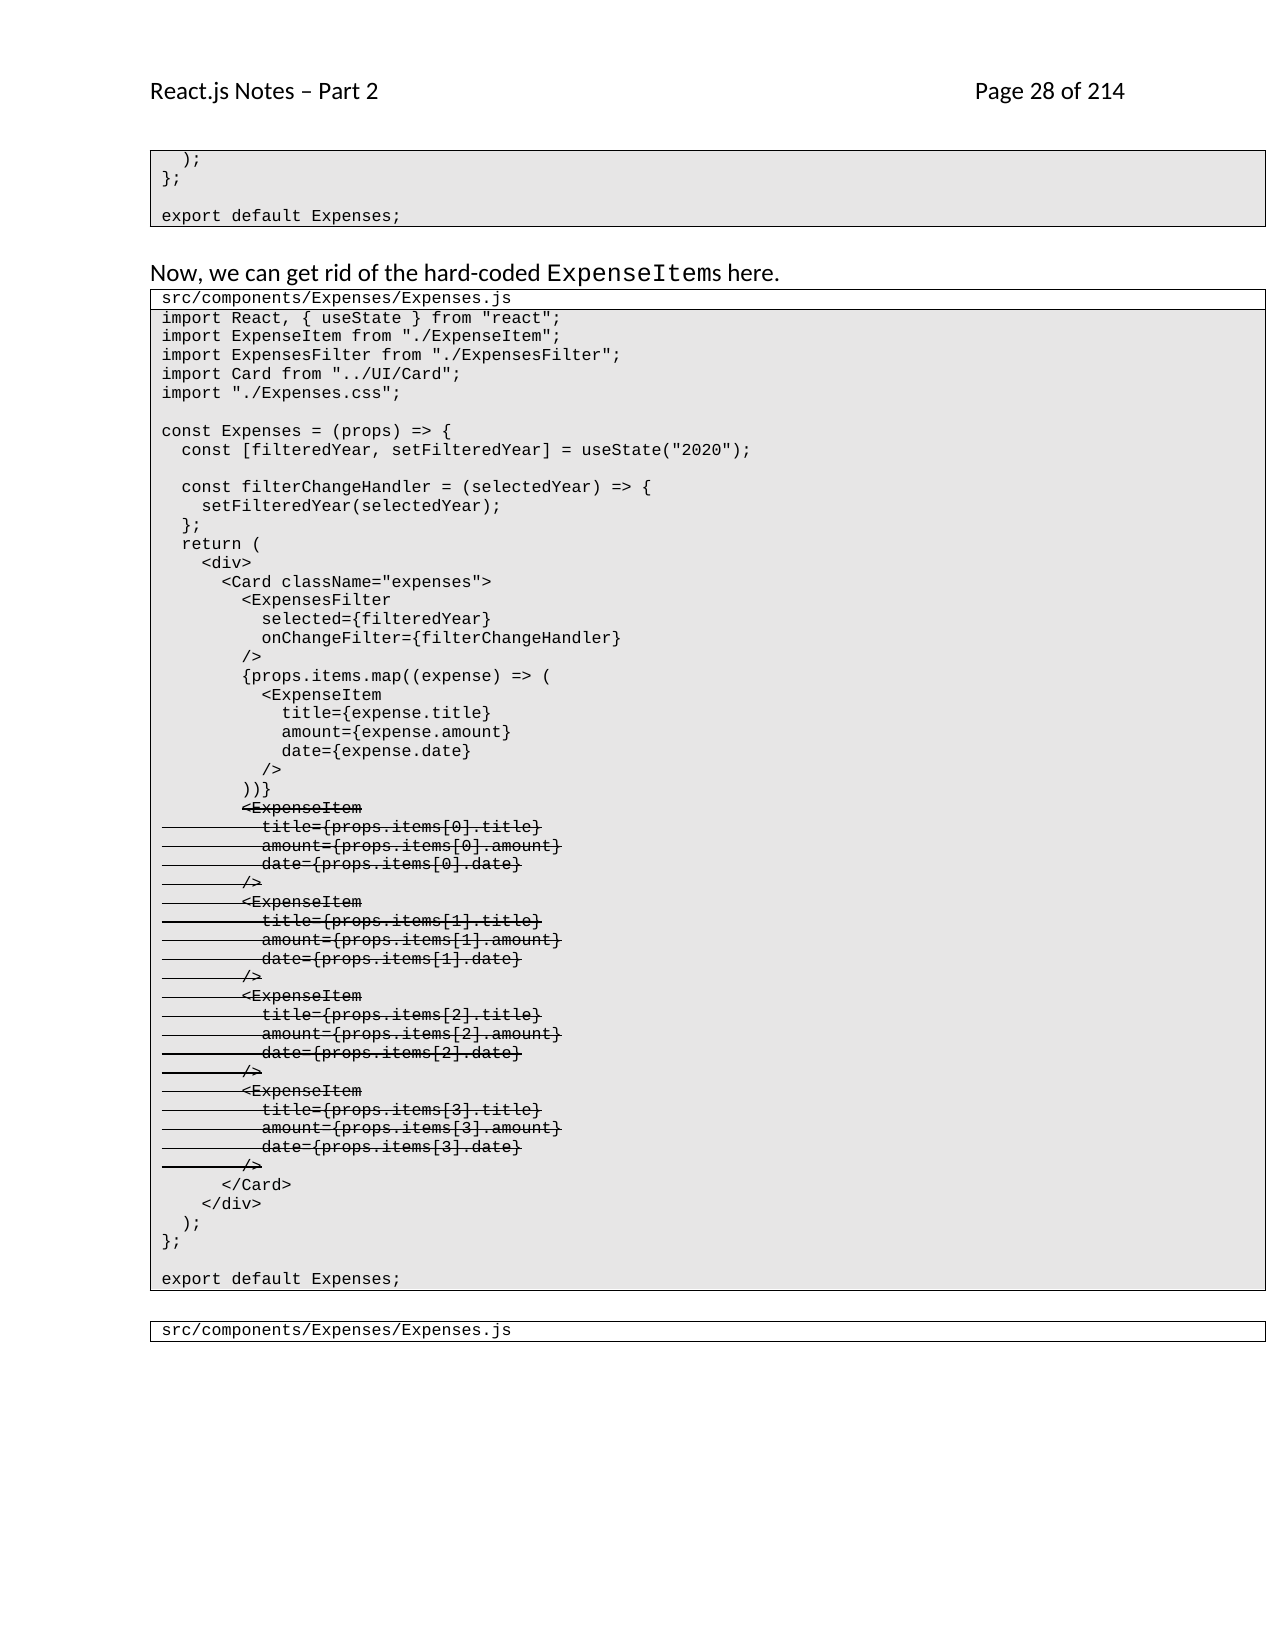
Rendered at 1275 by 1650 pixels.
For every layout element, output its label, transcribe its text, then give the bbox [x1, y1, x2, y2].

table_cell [151, 151, 1265, 226]
table_header src/components/Expenses/Expenses.js [151, 290, 1265, 309]
text Now, we can get rid of the hard-coded ExpenseItems here. [150, 257, 1125, 289]
table_header src/components/Expenses/Expenses.js [151, 1322, 1265, 1341]
